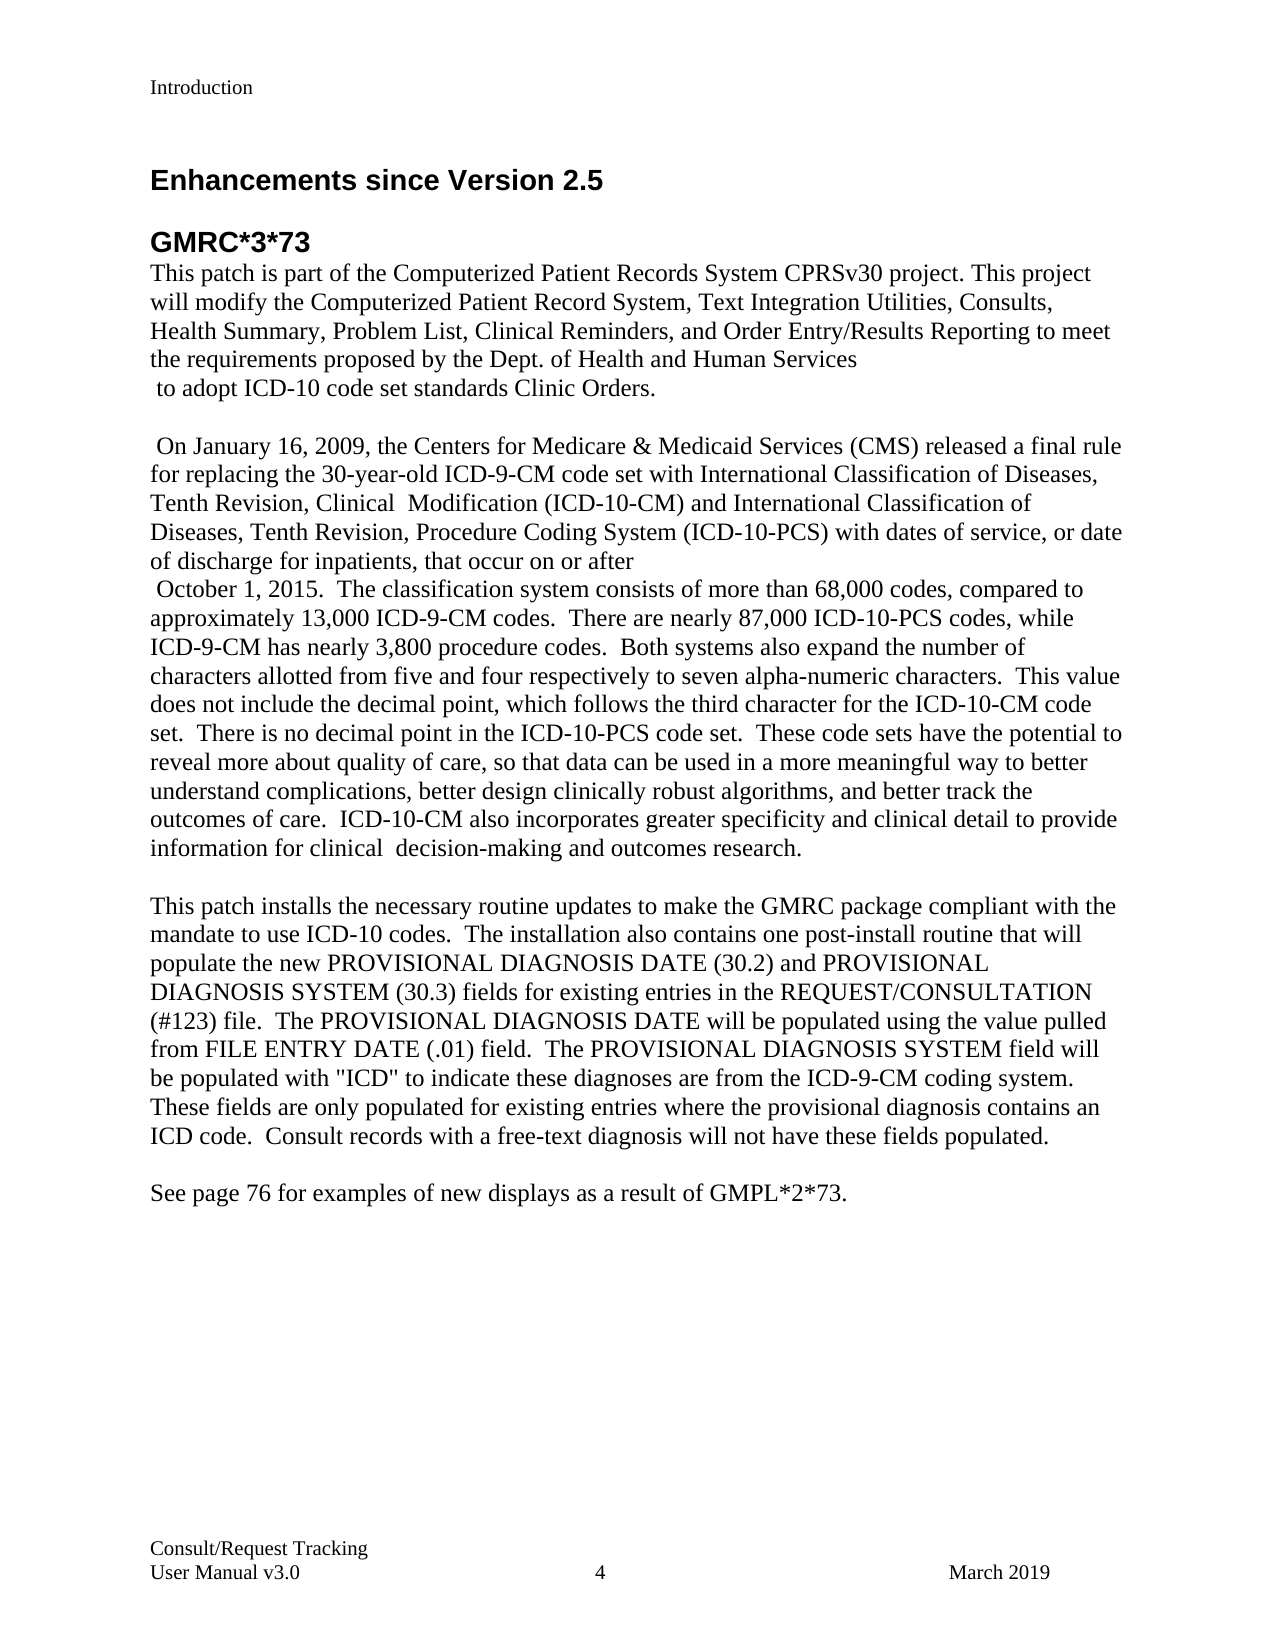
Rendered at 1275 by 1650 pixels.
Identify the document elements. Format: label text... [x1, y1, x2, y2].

text On January 16, 2009, the Centers for Medicare & Medicaid Services (CMS) released a final rule for replacing the 30-year-old ICD-9-CM code set with International Classification of Diseases, Tenth Revision, Clinical Modification (ICD-10-CM) and International Classification of Diseases, Tenth Revision, Procedure Coding System (ICD-10-PCS) with dates of service, or date of discharge for inpatients, that occur on or after [150, 431, 1125, 574]
subtitle Enhancements since Version 2.5 [150, 162, 1125, 196]
text This patch installs the necessary routine updates to make the GMRC package compliant with the mandate to use ICD-10 codes. The installation also contains one post-install routine that will populate the new PROVISIONAL DIAGNOSIS DATE (30.2) and PROVISIONAL DIAGNOSIS SYSTEM (30.3) fields for existing entries in the REQUEST/CONSULTATION (#123) file. The PROVISIONAL DIAGNOSIS DATE will be populated using the value pulled from FILE ENTRY DATE (.01) field. The PROVISIONAL DIAGNOSIS SYSTEM field will be populated with "ICD" to indicate these diagnoses are from the ICD-9-CM coding system. These fields are only populated for existing entries where the provisional diagnosis contains an ICD code. Consult records with a free-text diagnosis will not have these fields populated. [150, 891, 1125, 1149]
text See page 76 for examples of new displays as a result of GMPL*2*73. [150, 1178, 1125, 1207]
text October 1, 2015. The classification system consists of more than 68,000 codes, compared to approximately 13,000 ICD-9-CM codes. There are nearly 87,000 ICD-10-PCS codes, while ICD-9-CM has nearly 3,800 procedure codes. Both systems also expand the number of characters allotted from five and four respectively to seven alpha-numeric characters. This value does not include the decimal point, which follows the third character for the ICD-10-CM code set. There is no decimal point in the ICD-10-PCS code set. These code sets have the potential to reveal more about quality of care, so that data can be used in a more meaningful way to better understand complications, better design clinically robust algorithms, and better track the outcomes of care. ICD-10-CM also incorporates greater specificity and clinical detail to provide information for clinical decision-making and outcomes research. [150, 574, 1125, 862]
text This patch is part of the Computerized Patient Records System CPRSv30 project. This project will modify the Computerized Patient Record System, Text Integration Utilities, Consults, Health Summary, Problem List, Clinical Reminders, and Order Entry/Results Reporting to meet the requirements proposed by the Dept. of Health and Human Services [150, 258, 1125, 373]
subtitle GMRC*3*73 [150, 225, 1125, 258]
text to adopt ICD-10 code set standards Clinic Orders. [150, 373, 1125, 402]
